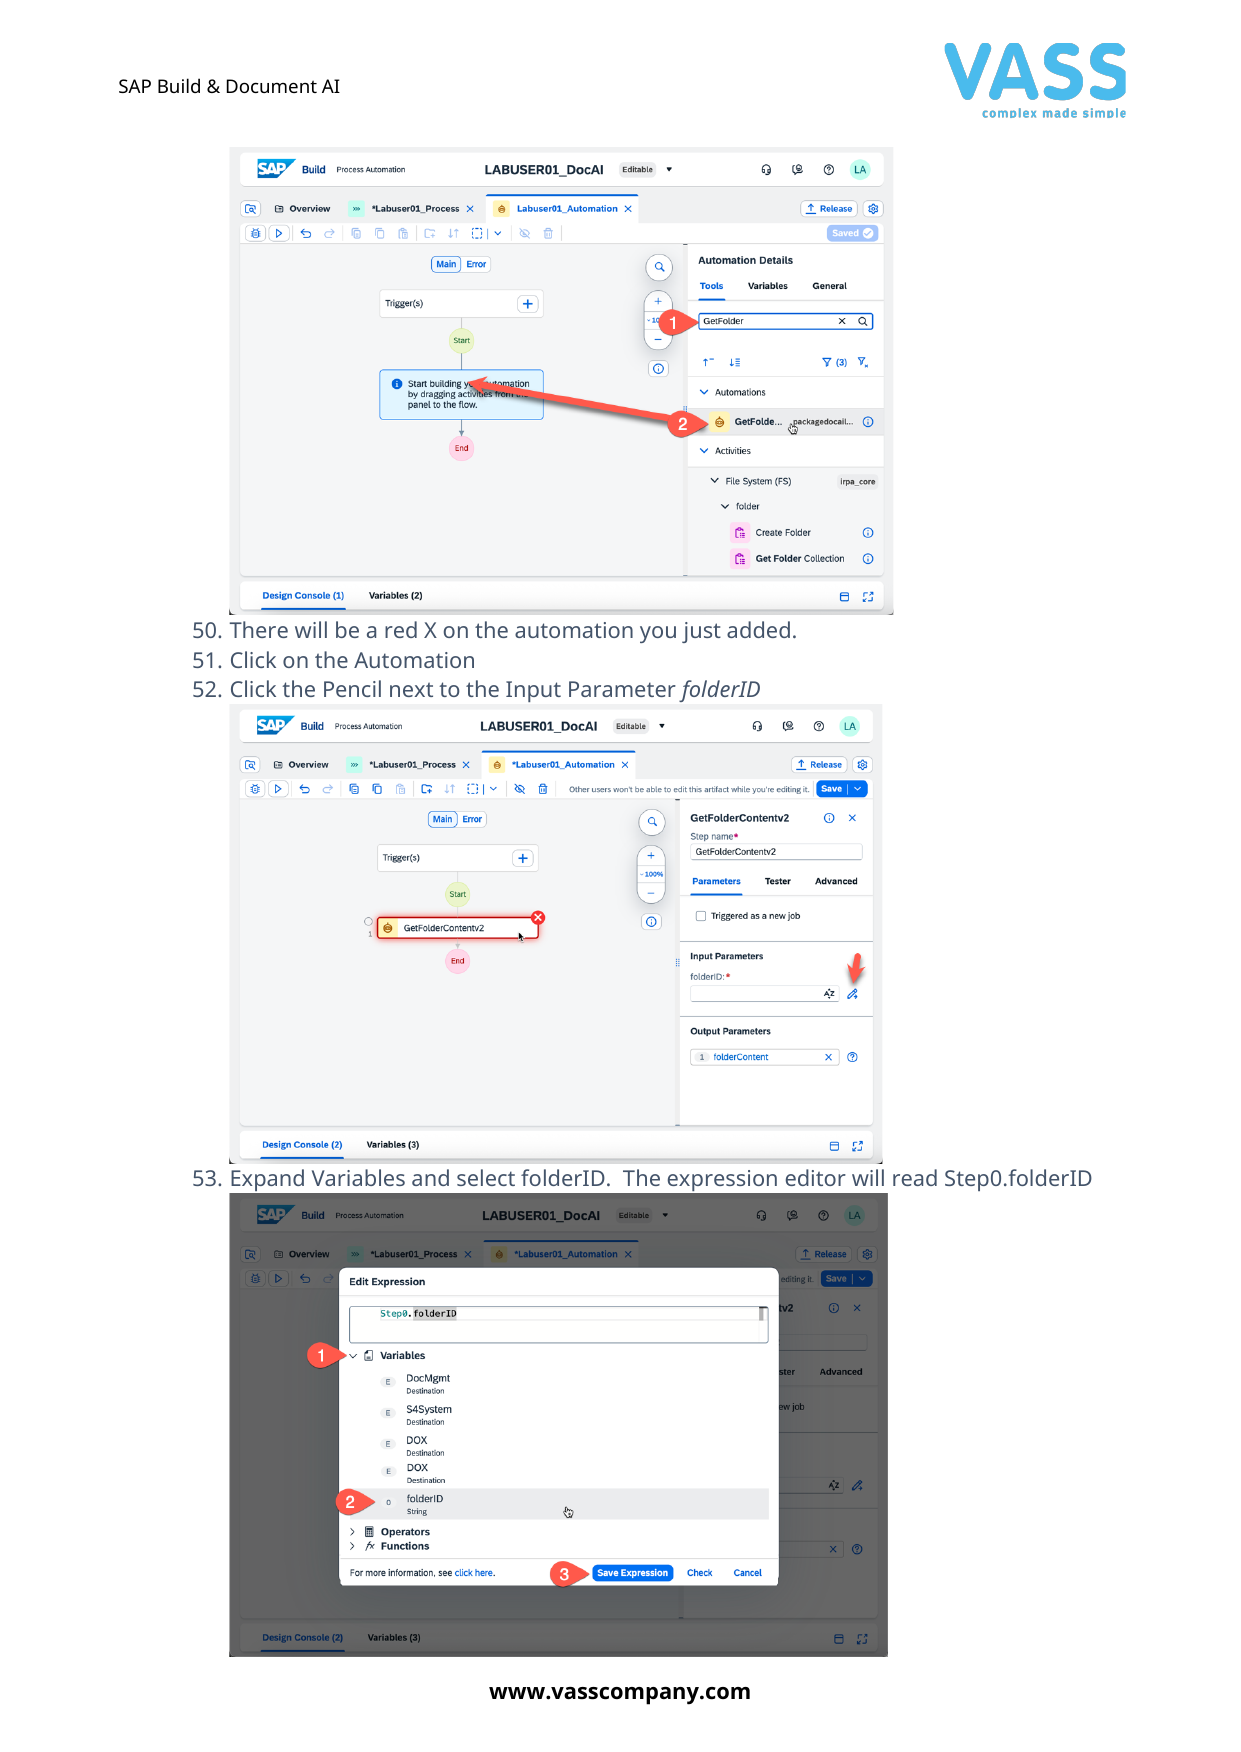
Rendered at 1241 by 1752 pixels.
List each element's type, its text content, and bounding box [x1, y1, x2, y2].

list Expand Variables and select folderID. The expression editor will read Step0.folderID [192, 1163, 1122, 1193]
list There will be a red X on the automation you just added. [192, 615, 1122, 644]
picture [229, 704, 883, 1164]
picture [944, 43, 1126, 118]
picture [229, 1193, 888, 1657]
list Click on the Automation [192, 644, 1122, 674]
list Click the Pencil next to the Input Parameter folderID [192, 674, 1122, 704]
picture [229, 147, 894, 615]
